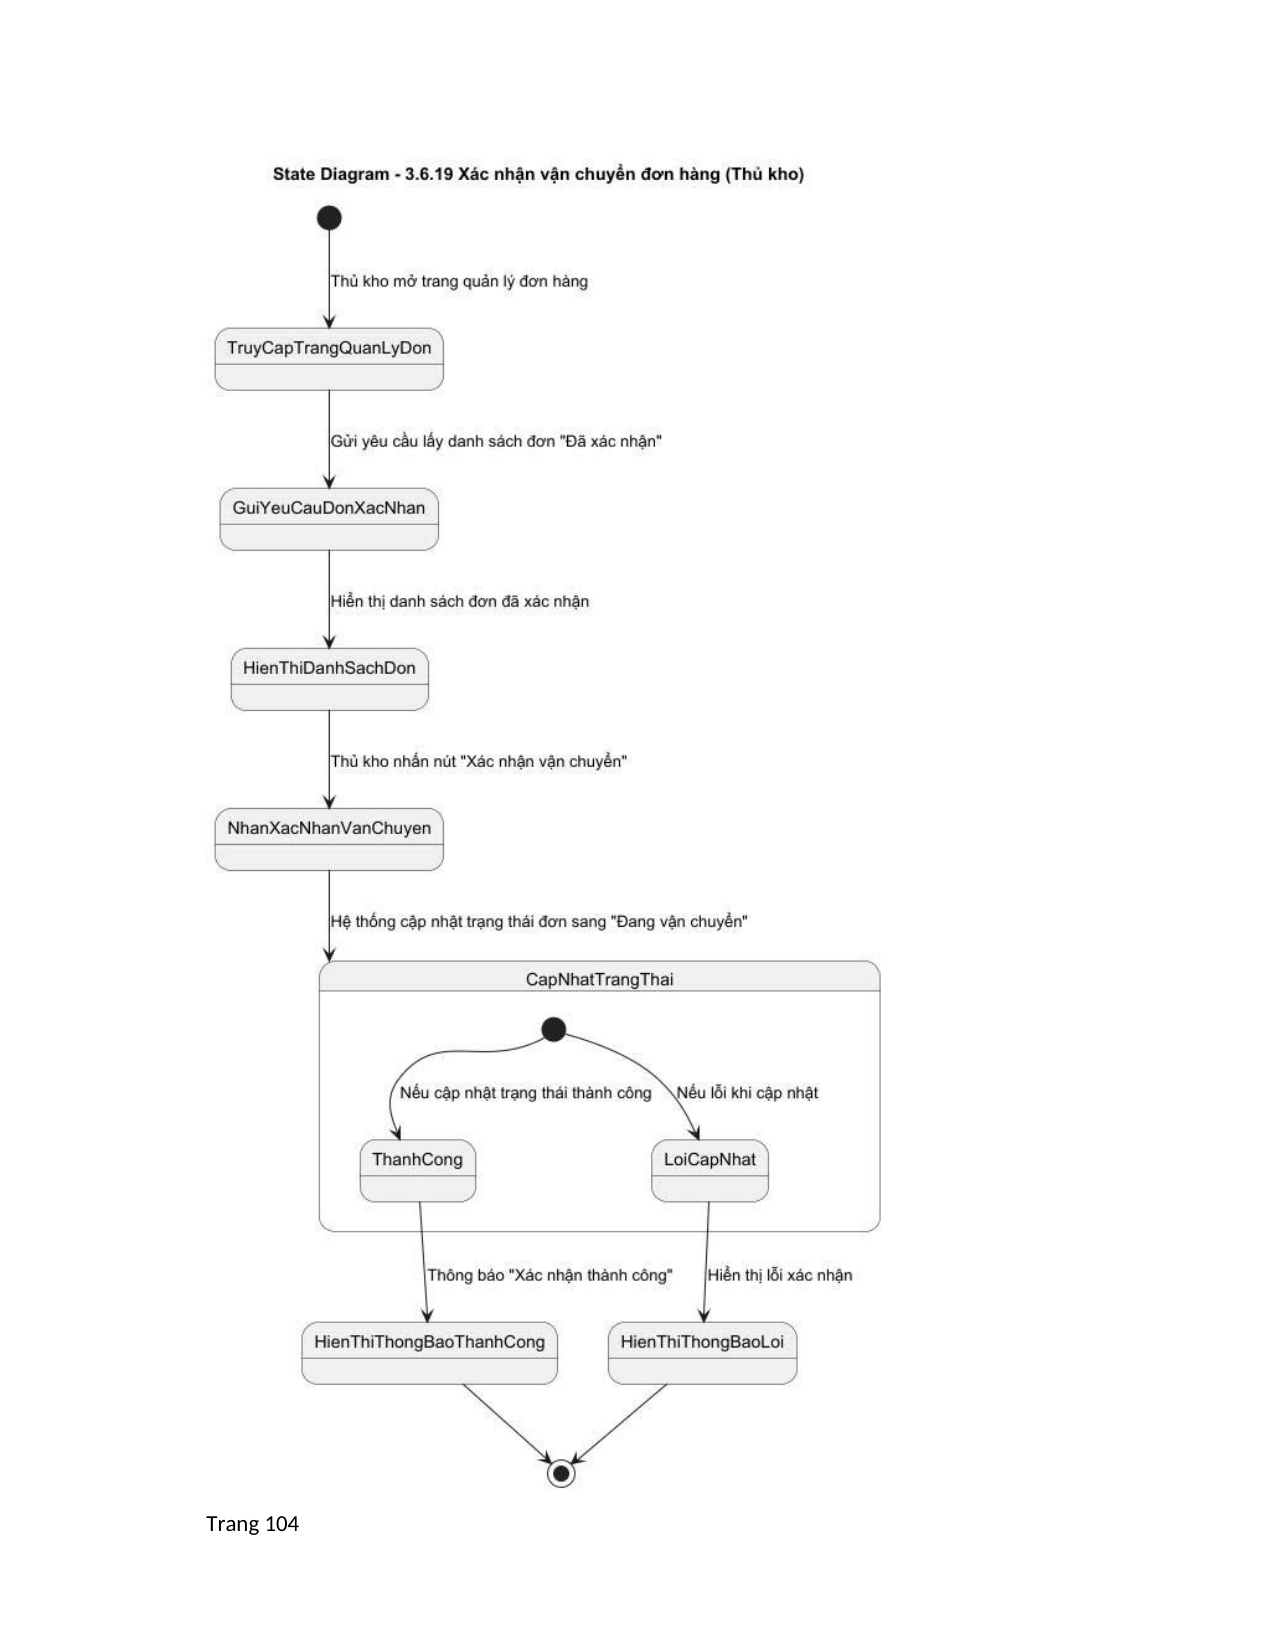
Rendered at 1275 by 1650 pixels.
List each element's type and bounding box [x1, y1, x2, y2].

picture [206, 150, 887, 1493]
